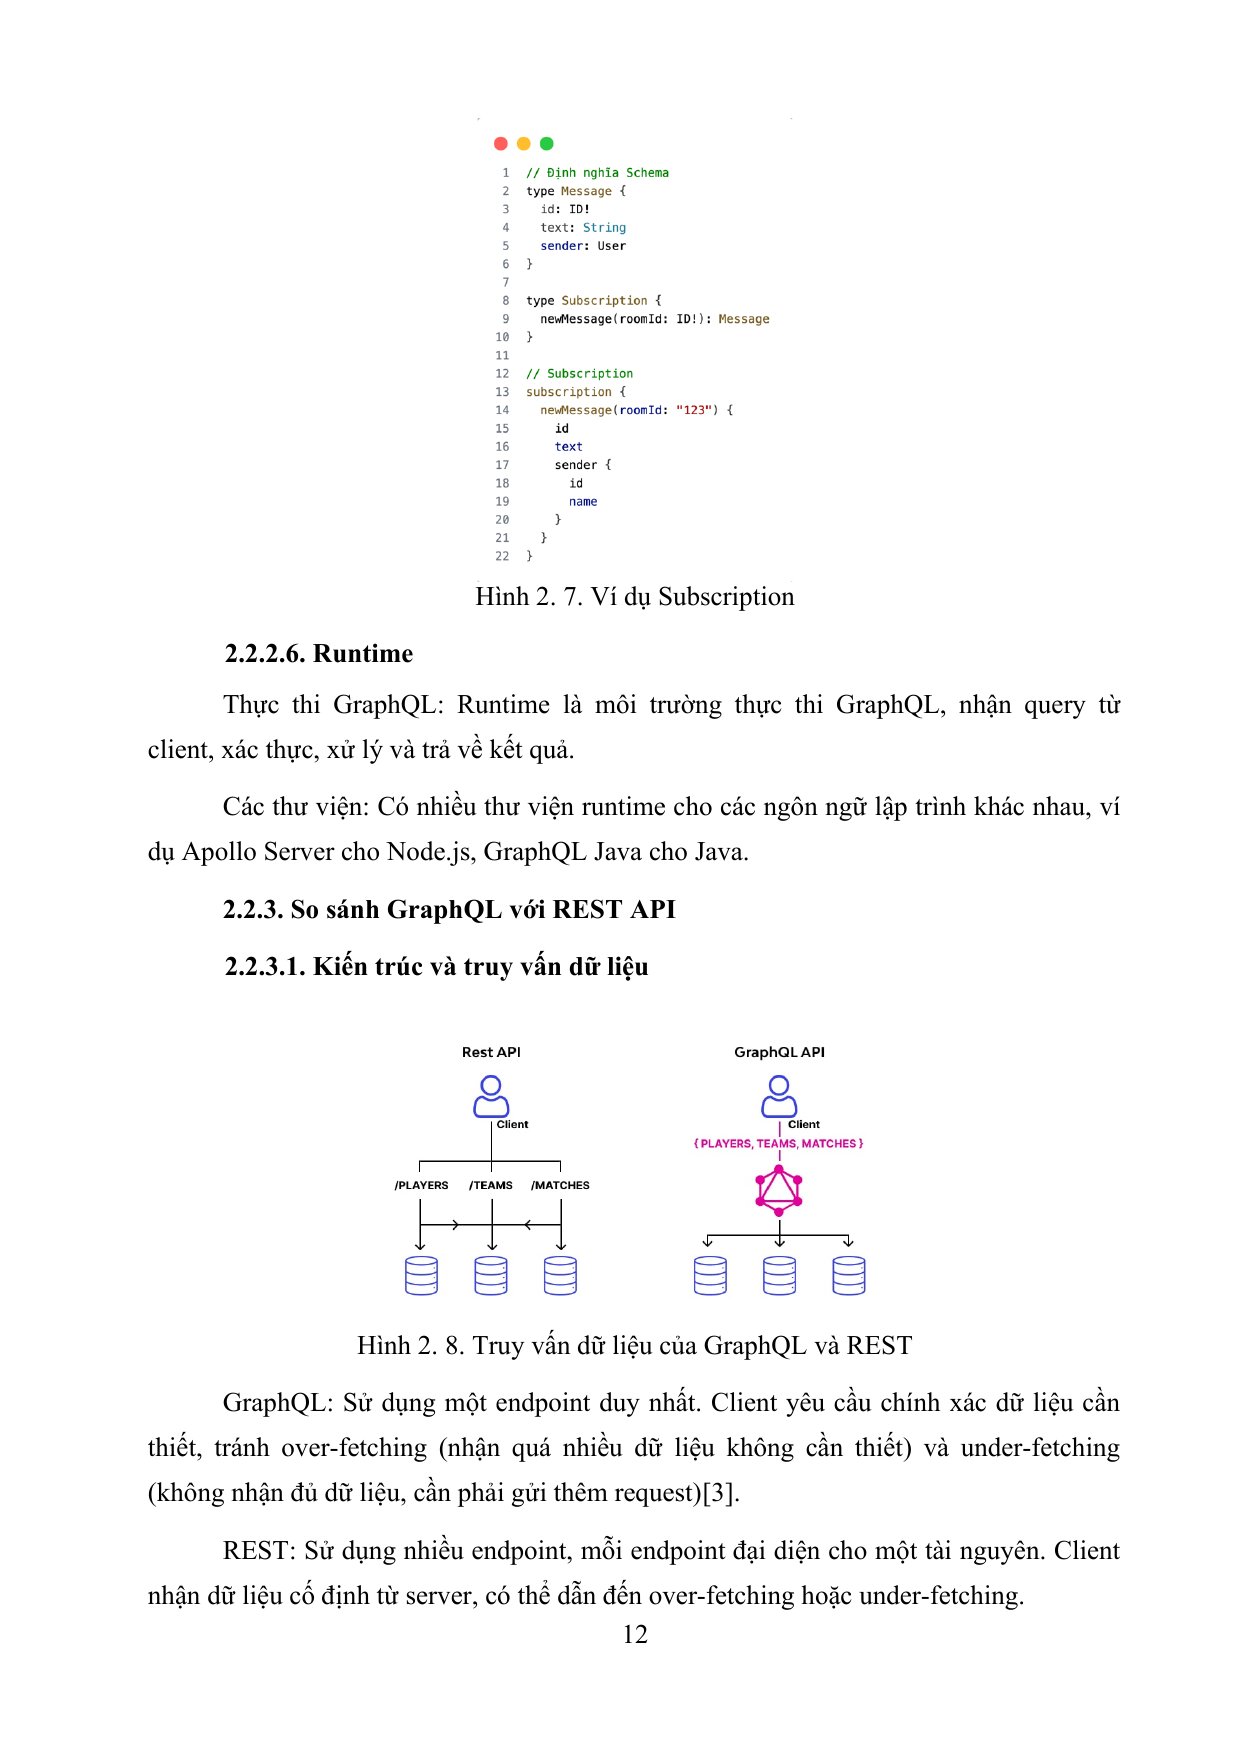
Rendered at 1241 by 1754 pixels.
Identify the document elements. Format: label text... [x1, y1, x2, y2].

text Hình 2. 7. Ví dụ Subscription [148, 581, 1122, 611]
picture [360, 1002, 910, 1330]
text So sánh GraphQL với REST API [223, 894, 1122, 924]
text Thực thi GraphQL: Runtime là môi trường thực thi GraphQL, nhận query từ client, xác thực, xử lý và trả về kết quả. [148, 689, 1122, 764]
picture [477, 118, 793, 582]
text REST: Sử dụng nhiều endpoint, mỗi endpoint đại diện cho một tài nguyên. Client nhận dữ liệu cố định từ server, có thể dẫn đến over-fetching hoặc under-fetching. [148, 1535, 1122, 1610]
text Kiến trúc và truy vấn dữ liệu [224, 952, 1122, 982]
text Các thư viện: Có nhiều thư viện runtime cho các ngôn ngữ lập trình khác nhau, ví dụ Apollo Server cho Node.js, GraphQL Java cho Java. [148, 792, 1122, 867]
text Runtime [224, 639, 1122, 669]
text Hình 2. 8. Truy vấn dữ liệu của GraphQL và REST [148, 1330, 1122, 1360]
text GraphQL: Sử dụng một endpoint duy nhất. Client yêu cầu chính xác dữ liệu cần thiết, tránh over-fetching (nhận quá nhiều dữ liệu không cần thiết) và under-fetching (không nhận đủ dữ liệu, cần phải gửi thêm request)[3]. [148, 1387, 1122, 1507]
